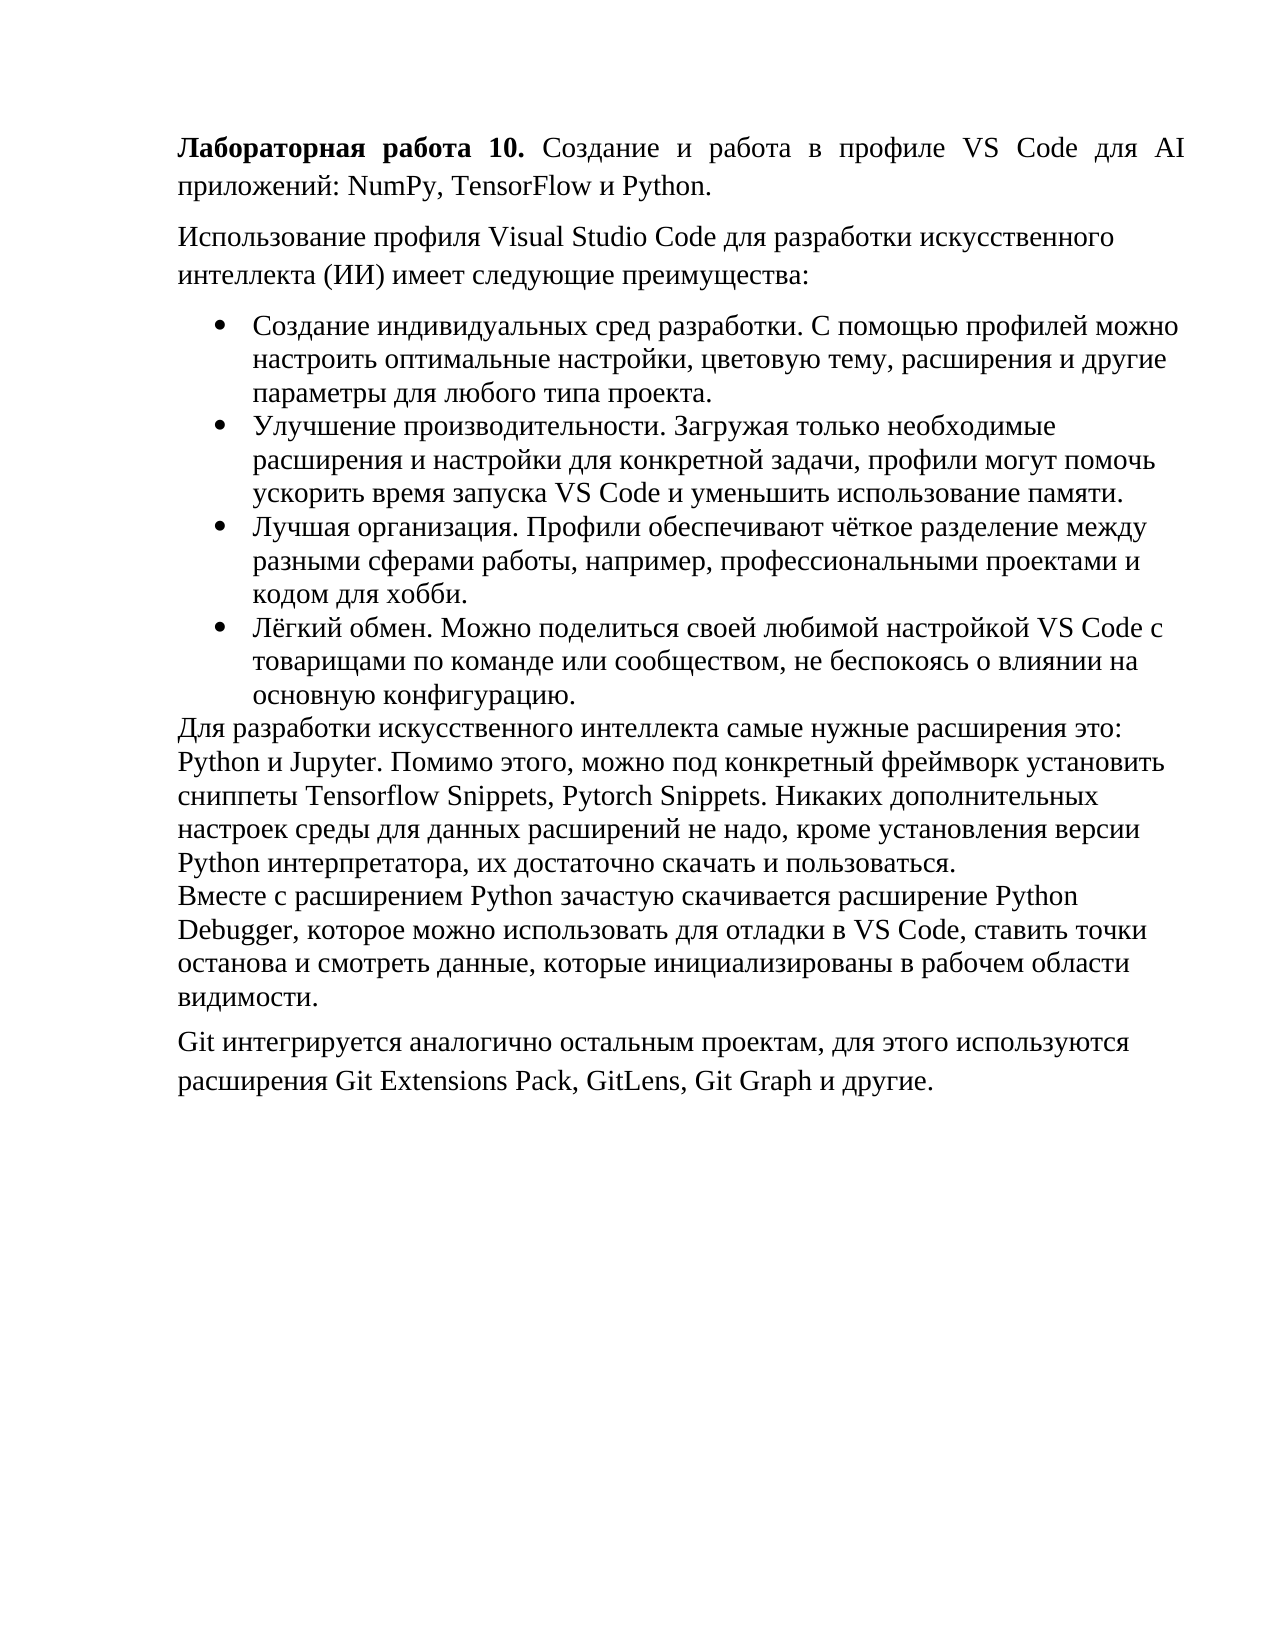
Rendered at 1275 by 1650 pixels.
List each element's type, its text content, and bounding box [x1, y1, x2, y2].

list Создание индивидуальных сред разработки. С помощью профилей можно настроить оптимальные настройки, цветовую тему, расширения и другие параметры для любого типа проекта. [215, 308, 1186, 408]
text Git интегрируется аналогично остальным проектам, для этого используются расширения Git Extensions Pack, GitLens, Git Graph и другие. [177, 1024, 1186, 1096]
list Вместе с расширением Python зачастую скачивается расширение Python Debugger, которое можно использовать для отладки в VS Code, ставить точки останова и смотреть данные, которые инициализированы в рабочем области видимости. [177, 878, 1186, 1012]
list Лёгкий обмен. Можно поделиться своей любимой настройкой VS Code с товарищами по команде или сообществом, не беспокоясь о влиянии на основную конфигурацию. [215, 610, 1186, 711]
text Использование профиля Visual Studio Code для разработки искусственного интеллекта (ИИ) имеет следующие преимущества: [177, 219, 1186, 291]
list Лучшая организация. Профили обеспечивают чёткое разделение между разными сферами работы, например, профессиональными проектами и кодом для хобби. [215, 509, 1186, 610]
list Улучшение производительности. Загружая только необходимые расширения и настройки для конкретной задачи, профили могут помочь ускорить время запуска VS Code и уменьшить использование памяти. [215, 408, 1186, 509]
text Лабораторная работа 10. Создание и работа в профиле VS Code для AI приложений: NumPy, TensorFlow и Python. [177, 130, 1186, 202]
list Для разработки искусственного интеллекта самые нужные расширения это: Python и Jupyter. Помимо этого, можно под конкретный фреймворк установить сниппеты Tensorflow Snippets, Pytorch Snippets. Никаких дополнительных настроек среды для данных расширений не надо, кроме установления версии Python интерпретатора, их достаточно скачать и пользоваться. [177, 711, 1186, 878]
